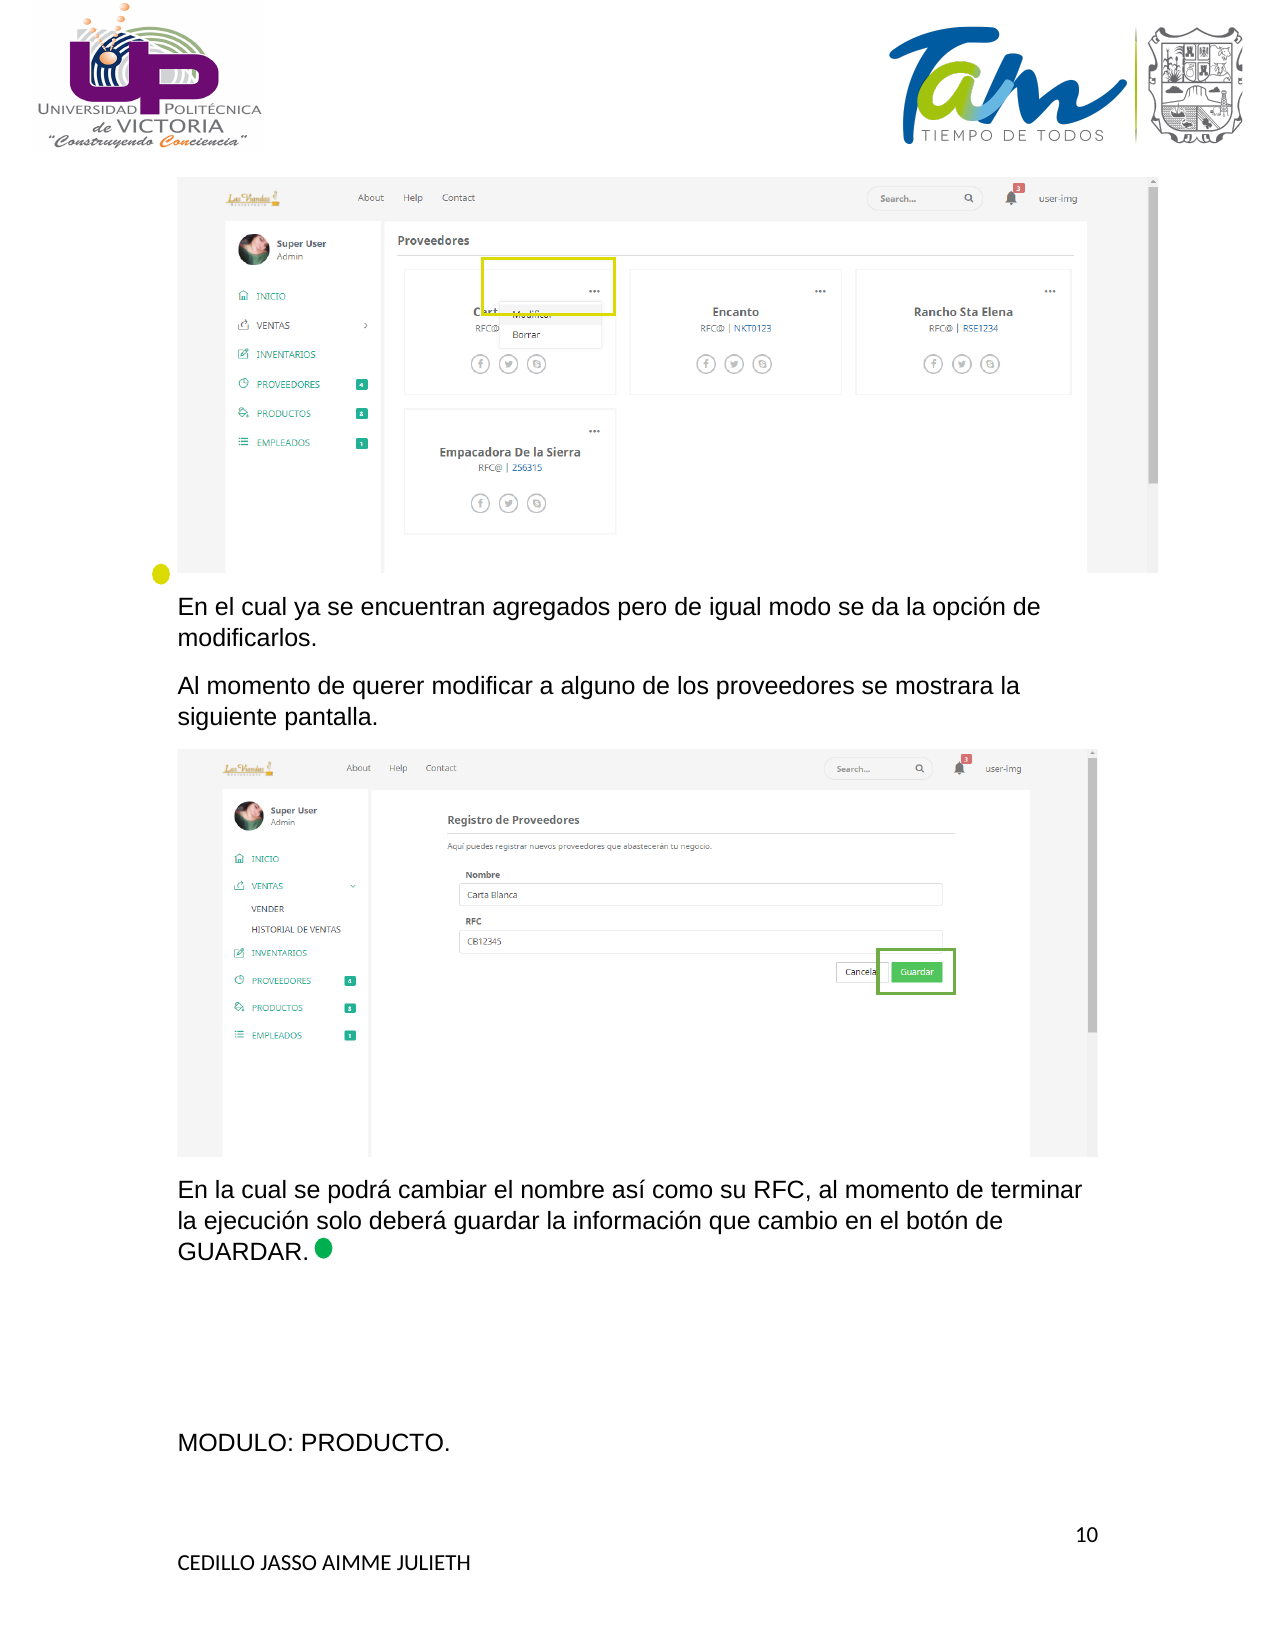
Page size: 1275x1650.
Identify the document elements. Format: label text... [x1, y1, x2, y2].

picture [32, 0, 264, 150]
picture [177, 749, 1098, 1157]
text En el cual ya se encuentran agregados pero de igual modo se da la opción de modificarlos. [177, 592, 1098, 652]
picture [177, 177, 1159, 573]
picture [889, 20, 1243, 146]
text En la cual se podrá cambiar el nombre así como su RFC, al momento de terminar la ejecución solo deberá guardar la información que cambio en el botón de GUARDAR. [177, 1175, 1098, 1266]
text Al momento de querer modificar a alguno de los proveedores se mostrara la siguiente pantalla. [177, 671, 1098, 730]
text MODULO: PRODUCTO. [177, 1428, 1098, 1457]
